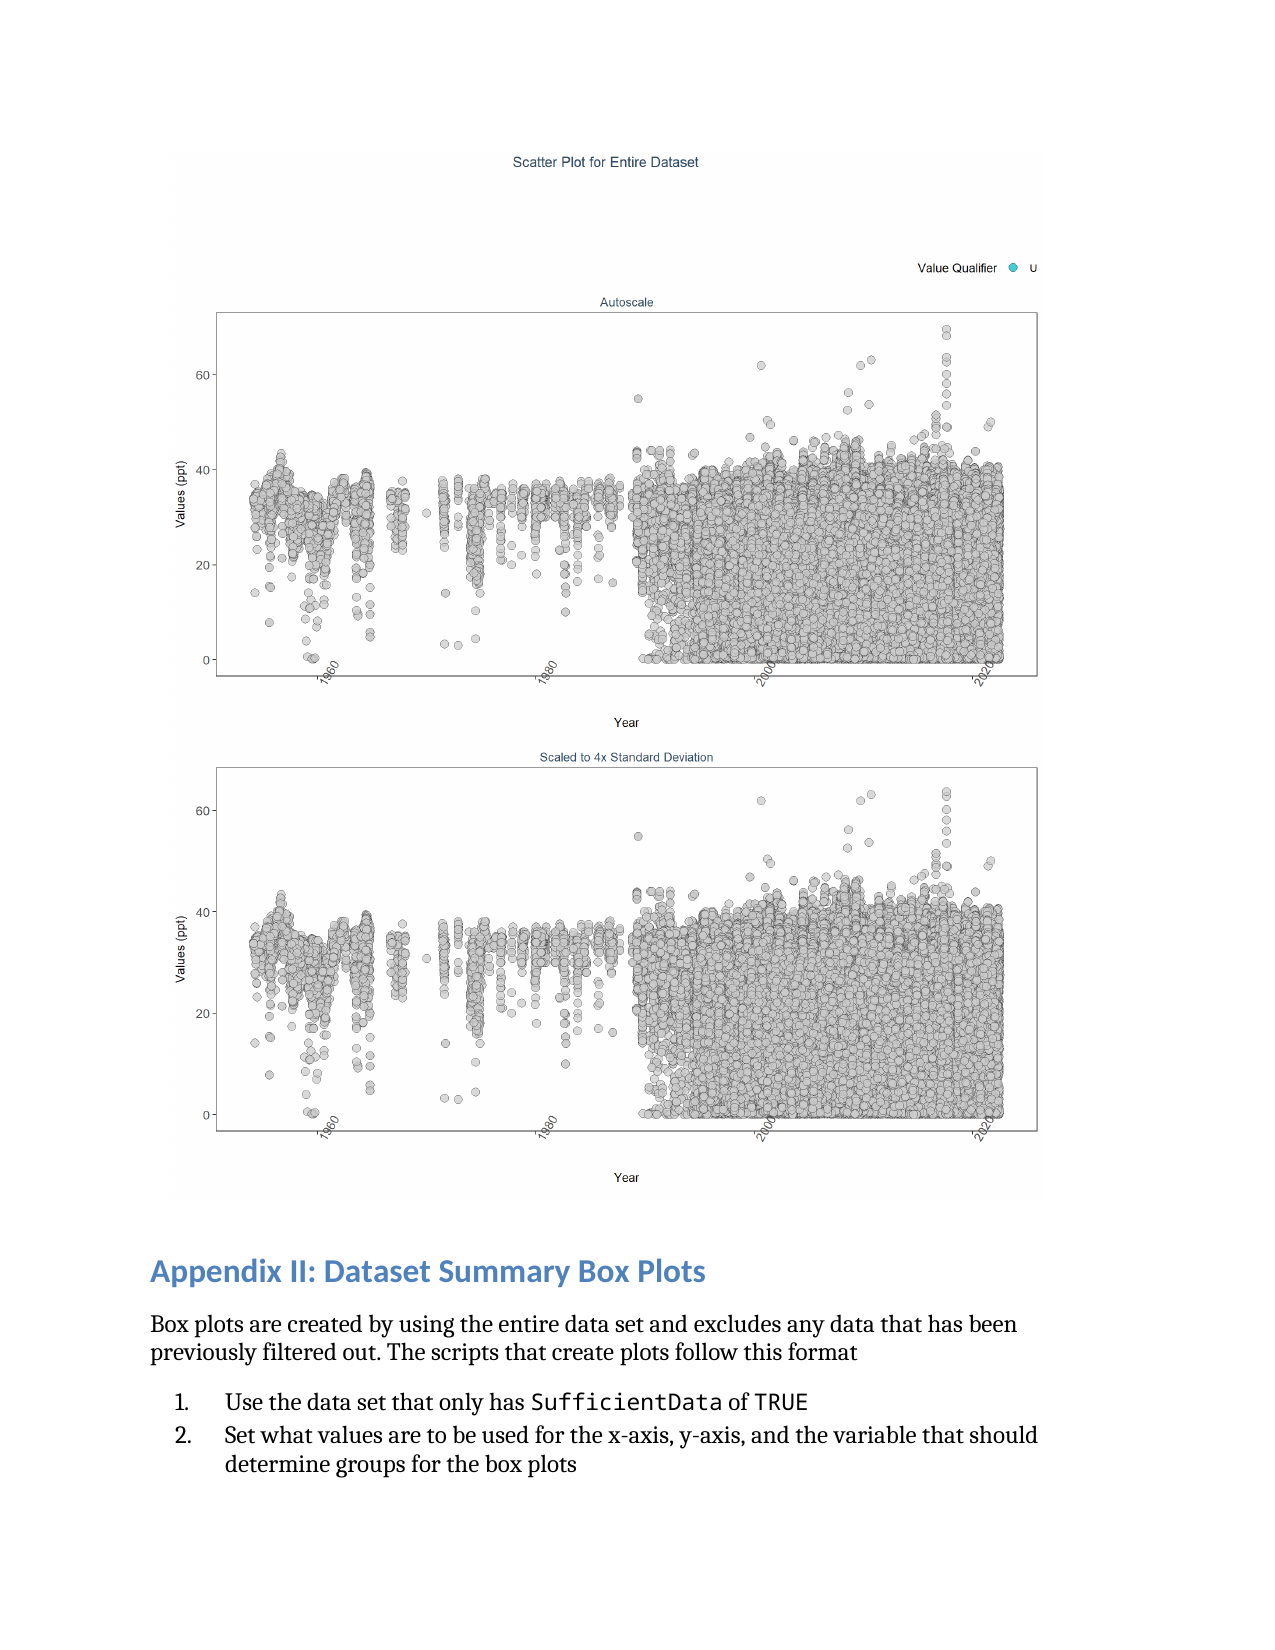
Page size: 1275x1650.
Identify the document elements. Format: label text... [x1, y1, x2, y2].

list Use the data set that only has SufficientData of TRUE [175, 1386, 1125, 1417]
subtitle Appendix II: Dataset Summary Box Plots [150, 1250, 1125, 1291]
picture [168, 150, 1044, 1200]
text Box plots are created by using the entire data set and excludes any data that has been previously filtered out. The scripts that create plots follow this format [150, 1309, 1125, 1367]
list Set what values are to be used for the x-axis, y-axis, and the variable that should determine groups for the box plots [175, 1421, 1125, 1478]
